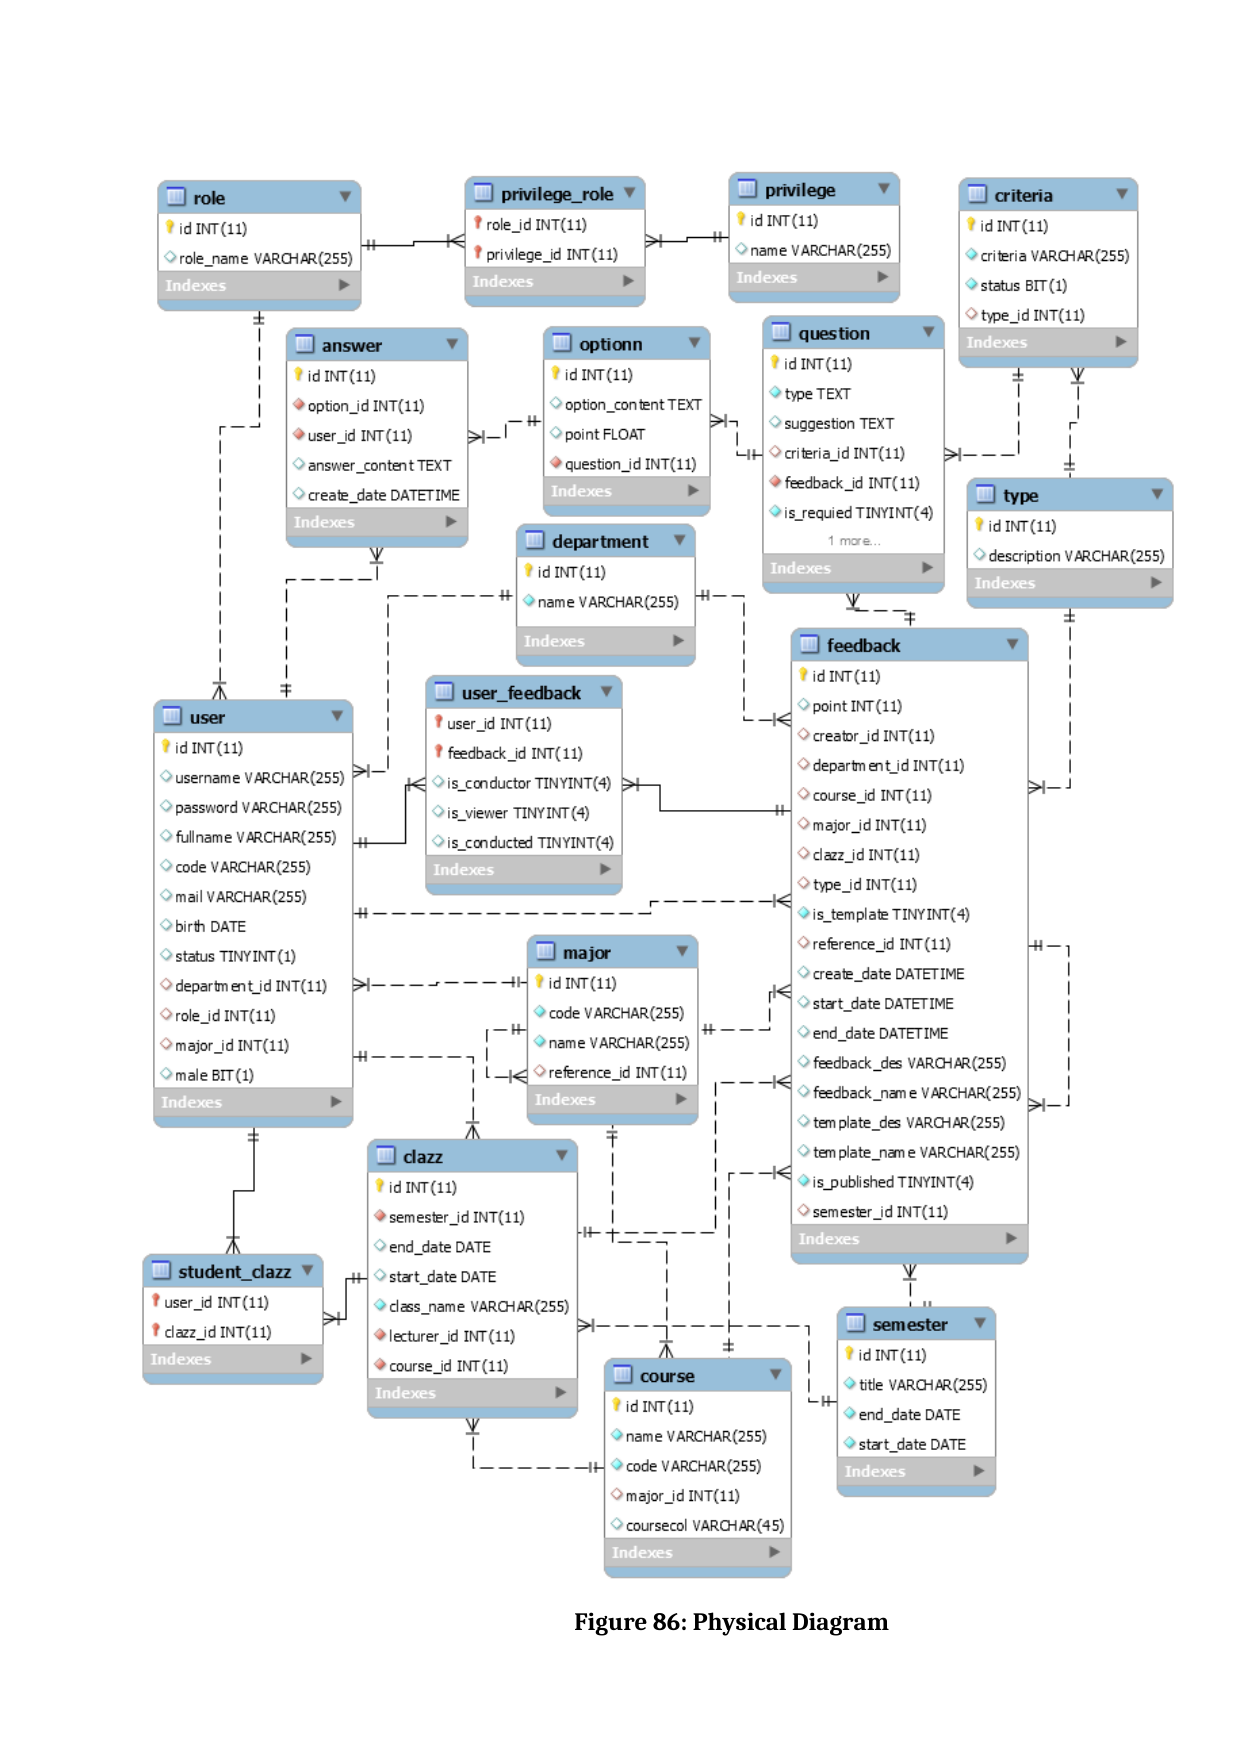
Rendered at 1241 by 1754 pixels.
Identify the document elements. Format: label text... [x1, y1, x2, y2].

picture [129, 164, 1186, 1596]
text Figure 86: Physical Diagram [254, 1608, 1209, 1637]
